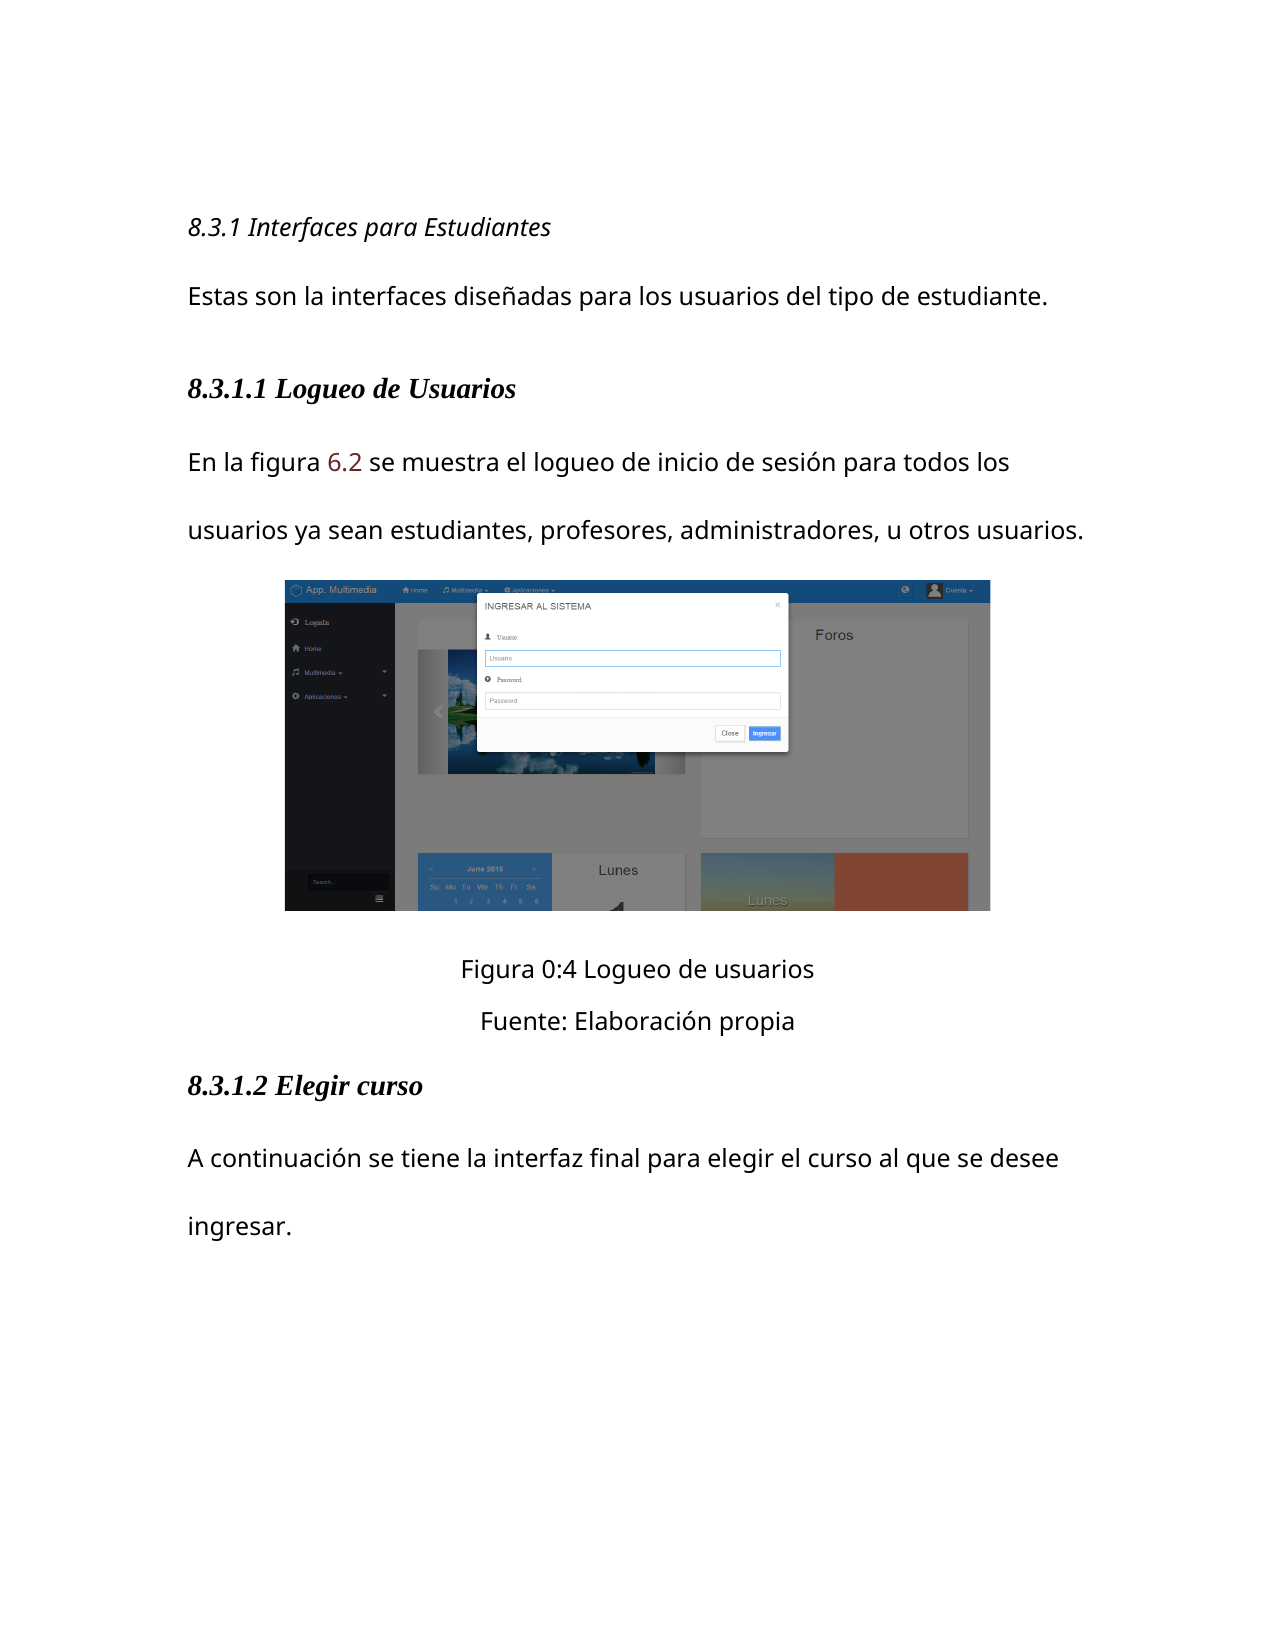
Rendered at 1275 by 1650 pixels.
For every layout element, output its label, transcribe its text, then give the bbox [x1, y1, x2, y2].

subtitle 8.3.1.2 Elegir curso [187, 1068, 1087, 1101]
text En la figura 6.2 se muestra el logueo de inicio de sesión para todos los usuarios ya sean estudiantes, profesores, administradores, u otros usuarios. [187, 444, 1087, 547]
text Fuente: Elaboración propia [187, 1003, 1087, 1037]
text Estas son la interfaces diseñadas para los usuarios del tipo de estudiante. [187, 278, 1087, 312]
subtitle 8.3.1 Interfaces para Estudiantes [187, 210, 1087, 244]
subtitle 8.3.1.1 Logueo de Usuarios [187, 371, 1087, 405]
text A continuación se tiene la interfaz final para elegir el curso al que se desee ingresar. [187, 1141, 1087, 1243]
